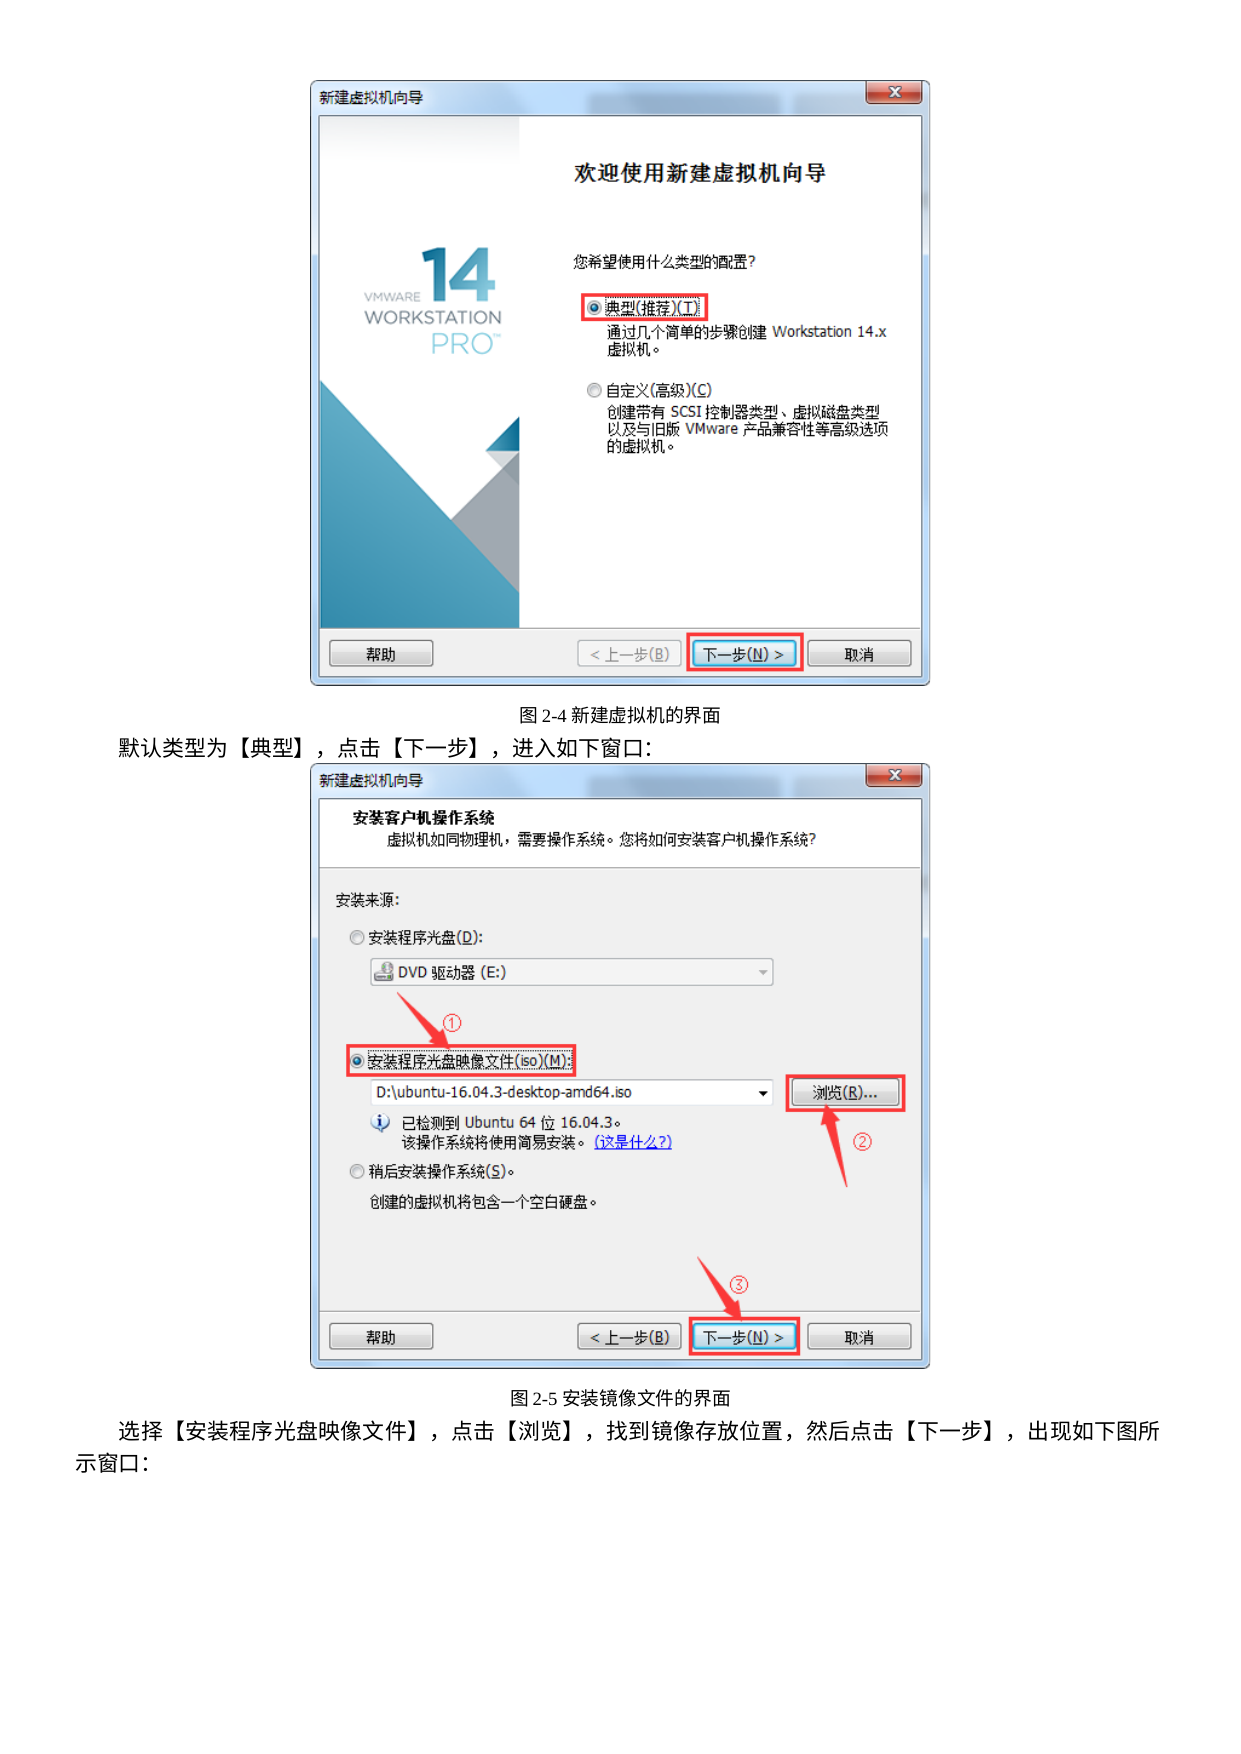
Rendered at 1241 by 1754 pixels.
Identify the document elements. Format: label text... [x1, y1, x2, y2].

text 默认类型为【典型】，点击【下一步】，进入如下窗口： [75, 731, 1165, 763]
text 图2-5 安装镜像文件的界面 [75, 1381, 1165, 1413]
picture [310, 763, 930, 1369]
text 选择【安装程序光盘映像文件】，点击【浏览】，找到镜像存放位置，然后点击【下一步】，出现如下图所示窗口： [75, 1413, 1165, 1478]
picture [310, 80, 930, 686]
text 图2-4 新建虚拟机的界面 [75, 698, 1165, 731]
